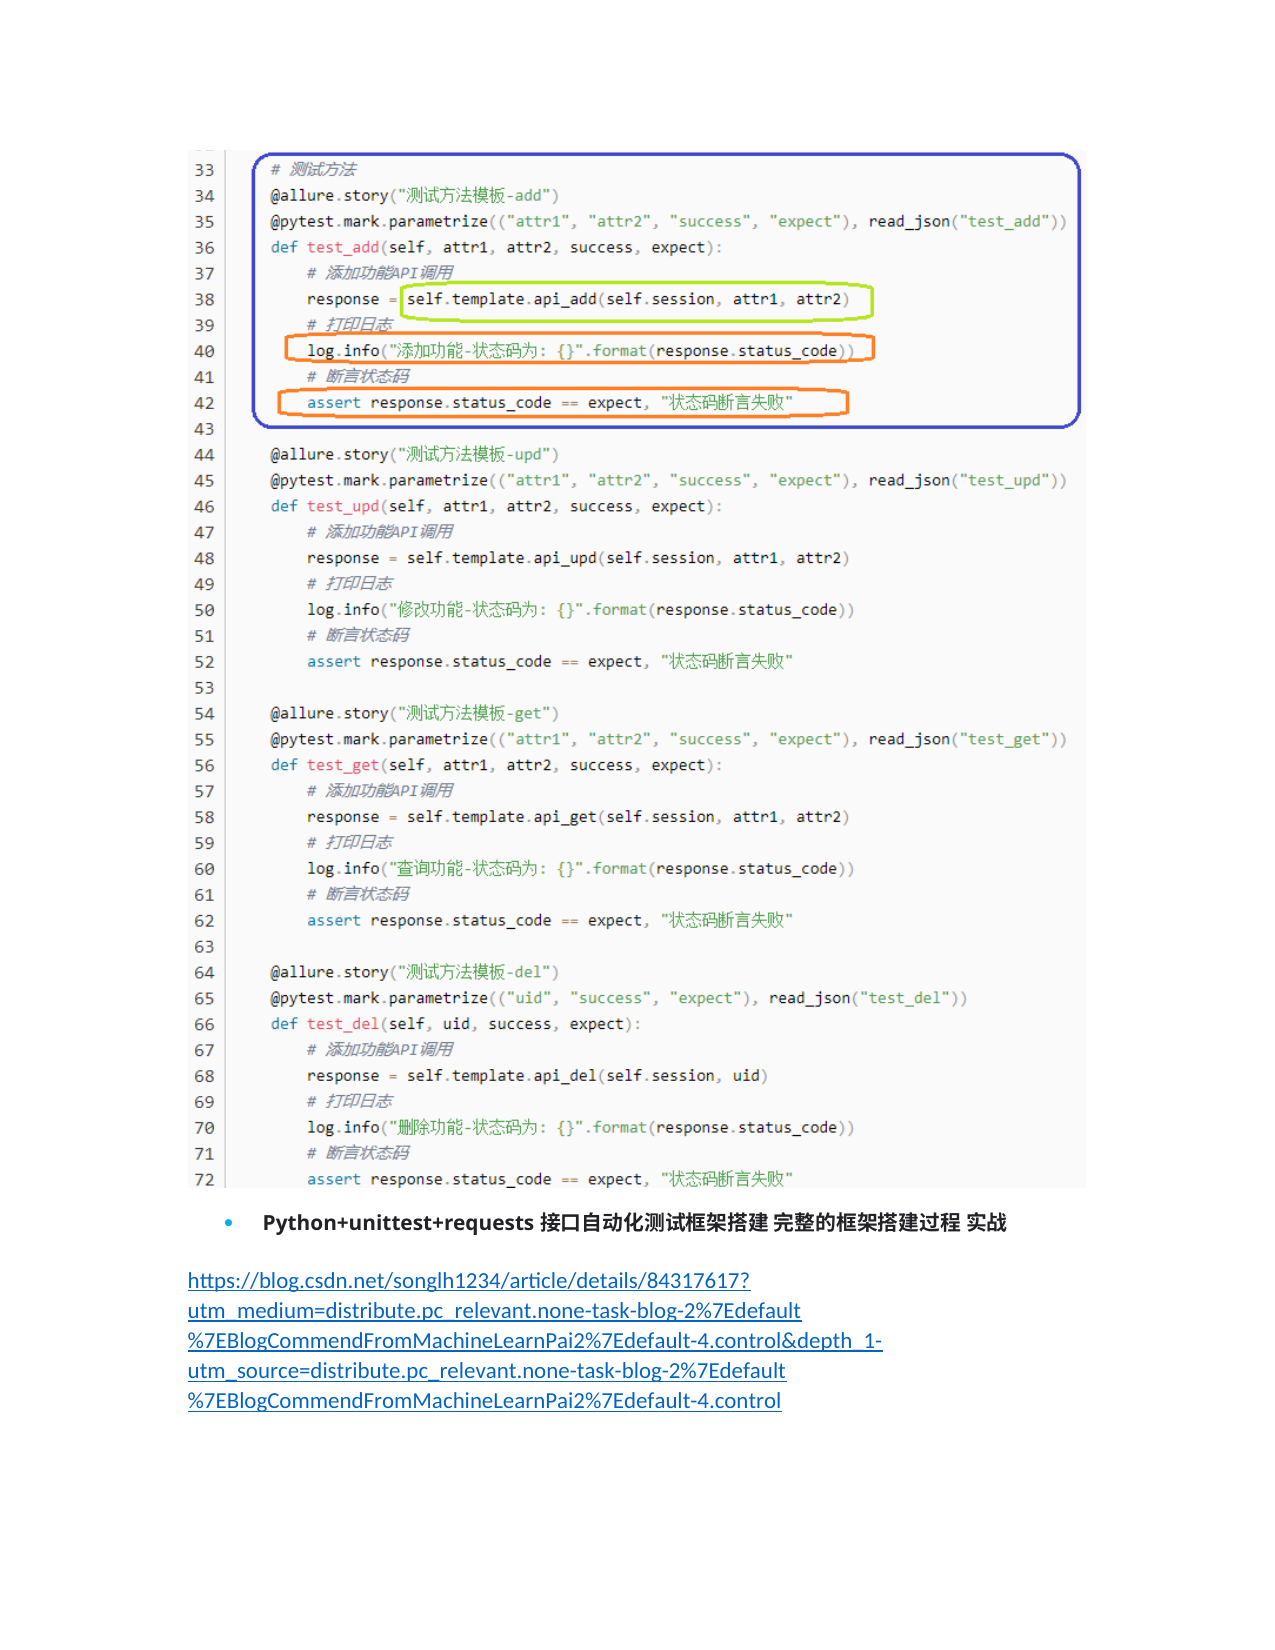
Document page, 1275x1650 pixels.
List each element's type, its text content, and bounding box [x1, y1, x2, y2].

subtitle Python+unittest+requests 接口自动化测试框架搭建 完整的框架搭建过程 实战 [225, 1206, 1087, 1237]
picture [187, 150, 1087, 1188]
text https://blog.csdn.net/songlh1234/article/details/84317617?utm_medium=distribute.pc_relevant.none-task-blog-2%7Edefault%7EBlogCommendFromMachineLearnPai2%7Edefault-4.control&depth_1-utm_source=distribute.pc_relevant.none-task-blog-2%7Edefault%7EBlogCommendFromMachineLearnPai2%7Edefault-4.control [187, 1266, 1087, 1414]
